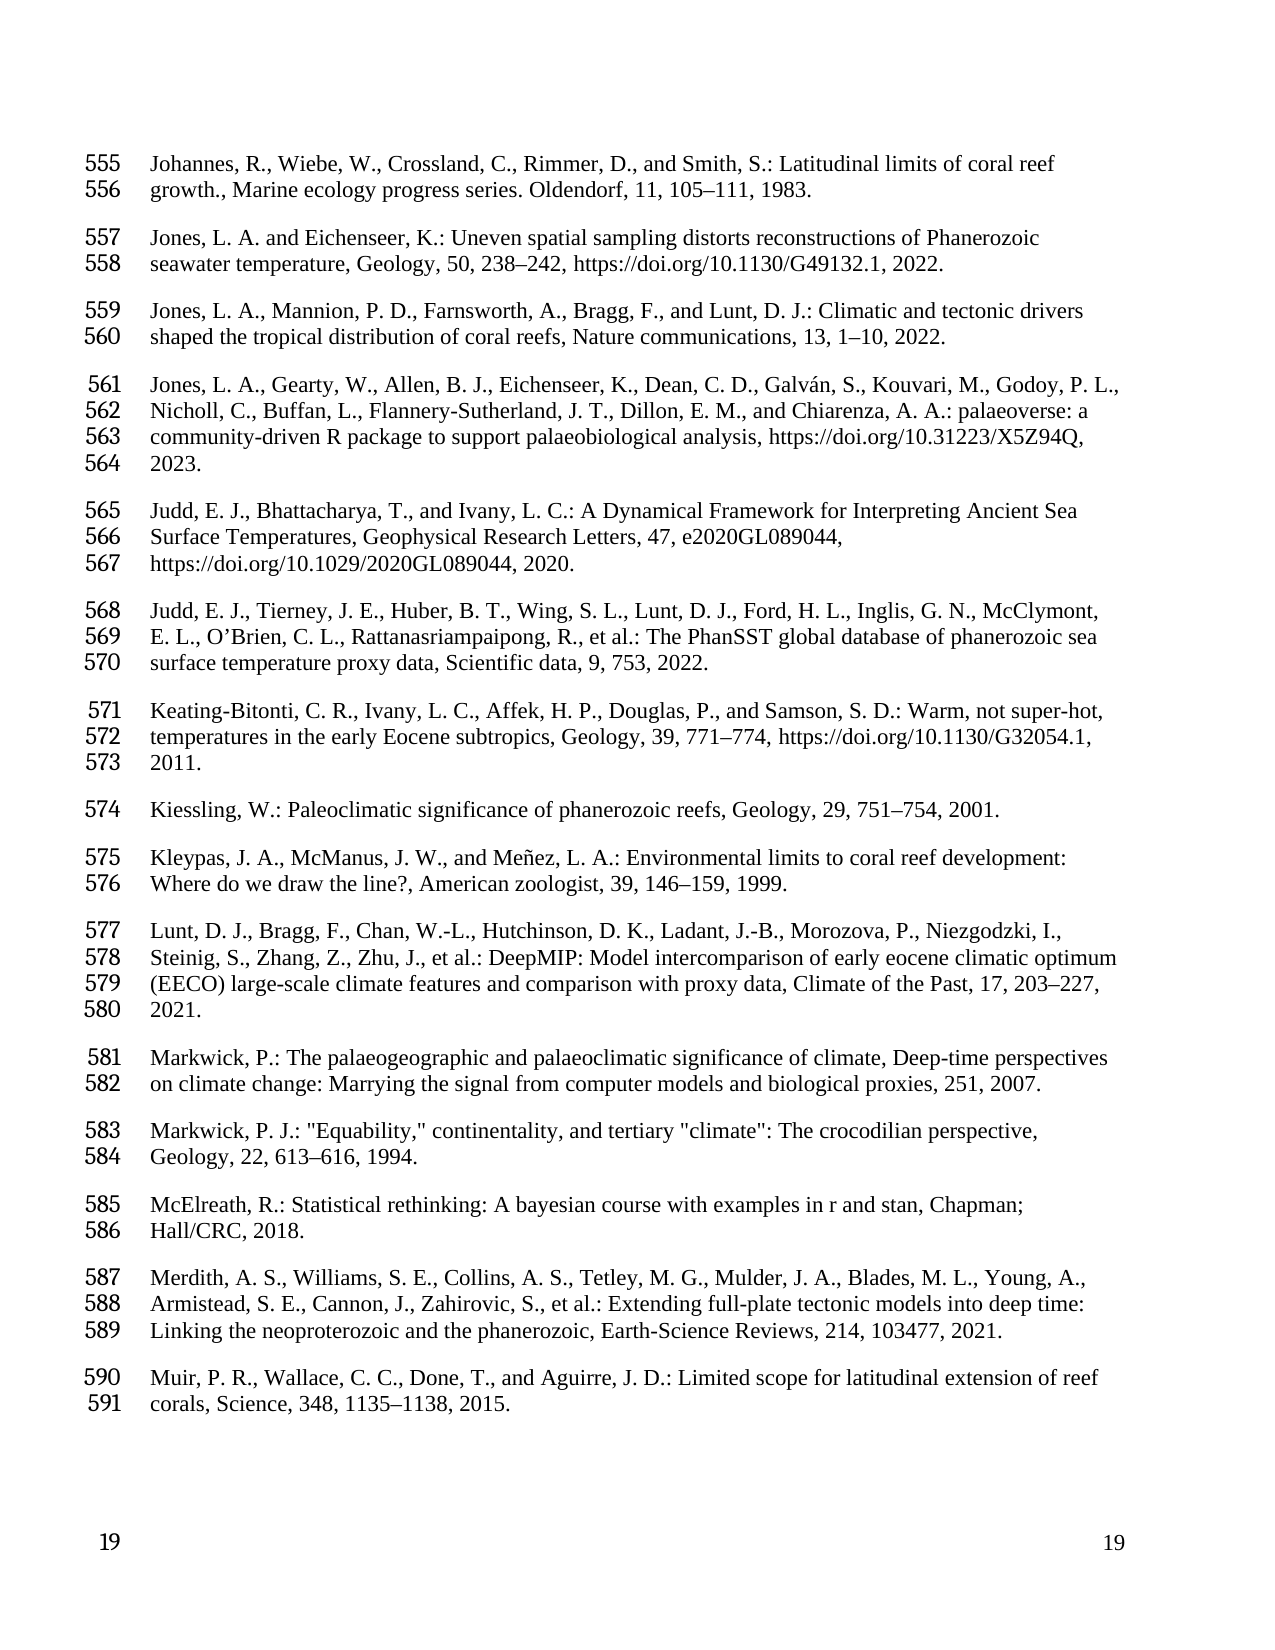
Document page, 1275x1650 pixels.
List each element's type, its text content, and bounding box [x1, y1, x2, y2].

text Markwick, P. J.: "Equability," continentality, and tertiary "climate": The crocodilian perspective, Geology, 22, 613–616, 1994. [150, 1117, 1125, 1170]
text Jones, L. A., Gearty, W., Allen, B. J., Eichenseer, K., Dean, C. D., Galván, S., Kouvari, M., Godoy, P. L., Nicholl, C., Buffan, L., Flannery-Sutherland, J. T., Dillon, E. M., and Chiarenza, A. A.: palaeoverse: a community-driven R package to support palaeobiological analysis, https://doi.org/10.31223/X5Z94Q, 2023. [150, 371, 1125, 476]
text Judd, E. J., Tierney, J. E., Huber, B. T., Wing, S. L., Lunt, D. J., Ford, H. L., Inglis, G. N., McClymont, E. L., O’Brien, C. L., Rattanasriampaipong, R., et al.: The PhanSST global database of phanerozoic sea surface temperature proxy data, Scientific data, 9, 753, 2022. [150, 597, 1125, 676]
text Johannes, R., Wiebe, W., Crossland, C., Rimmer, D., and Smith, S.: Latitudinal limits of coral reef growth., Marine ecology progress series. Oldendorf, 11, 105–111, 1983. [150, 150, 1125, 203]
text Kiessling, W.: Paleoclimatic significance of phanerozoic reefs, Geology, 29, 751–754, 2001. [150, 797, 1125, 823]
text Jones, L. A., Mannion, P. D., Farnsworth, A., Bragg, F., and Lunt, D. J.: Climatic and tectonic drivers shaped the tropical distribution of coral reefs, Nature communications, 13, 1–10, 2022. [150, 297, 1125, 350]
text Judd, E. J., Bhattacharya, T., and Ivany, L. C.: A Dynamical Framework for Interpreting Ancient Sea Surface Temperatures, Geophysical Research Letters, 47, e2020GL089044, https://doi.org/10.1029/2020GL089044, 2020. [150, 497, 1125, 576]
text Jones, L. A. and Eichenseer, K.: Uneven spatial sampling distorts reconstructions of Phanerozoic seawater temperature, Geology, 50, 238–242, https://doi.org/10.1130/G49132.1, 2022. [150, 223, 1125, 276]
text Keating-Bitonti, C. R., Ivany, L. C., Affek, H. P., Douglas, P., and Samson, S. D.: Warm, not super-hot, temperatures in the early Eocene subtropics, Geology, 39, 771–774, https://doi.org/10.1130/G32054.1, 2011. [150, 697, 1125, 776]
text McElreath, R.: Statistical rethinking: A bayesian course with examples in r and stan, Chapman; Hall/CRC, 2018. [150, 1191, 1125, 1243]
text Markwick, P.: The palaeogeographic and palaeoclimatic significance of climate, Deep-time perspectives on climate change: Marrying the signal from computer models and biological proxies, 251, 2007. [150, 1043, 1125, 1096]
text Muir, P. R., Wallace, C. C., Done, T., and Aguirre, J. D.: Limited scope for latitudinal extension of reef corals, Science, 348, 1135–1138, 2015. [150, 1364, 1125, 1417]
text Lunt, D. J., Bragg, F., Chan, W.-L., Hutchinson, D. K., Ladant, J.-B., Morozova, P., Niezgodzki, I., Steinig, S., Zhang, Z., Zhu, J., et al.: DeepMIP: Model intercomparison of early eocene climatic optimum (EECO) large-scale climate features and comparison with proxy data, Climate of the Past, 17, 203–227, 2021. [150, 917, 1125, 1023]
text Kleypas, J. A., McManus, J. W., and Meñez, L. A.: Environmental limits to coral reef development: Where do we draw the line?, American zoologist, 39, 146–159, 1999. [150, 844, 1125, 896]
text Merdith, A. S., Williams, S. E., Collins, A. S., Tetley, M. G., Mulder, J. A., Blades, M. L., Young, A., Armistead, S. E., Cannon, J., Zahirovic, S., et al.: Extending full-plate tectonic models into deep time: Linking the neoproterozoic and the phanerozoic, Earth-Science Reviews, 214, 103477, 2021. [150, 1264, 1125, 1343]
